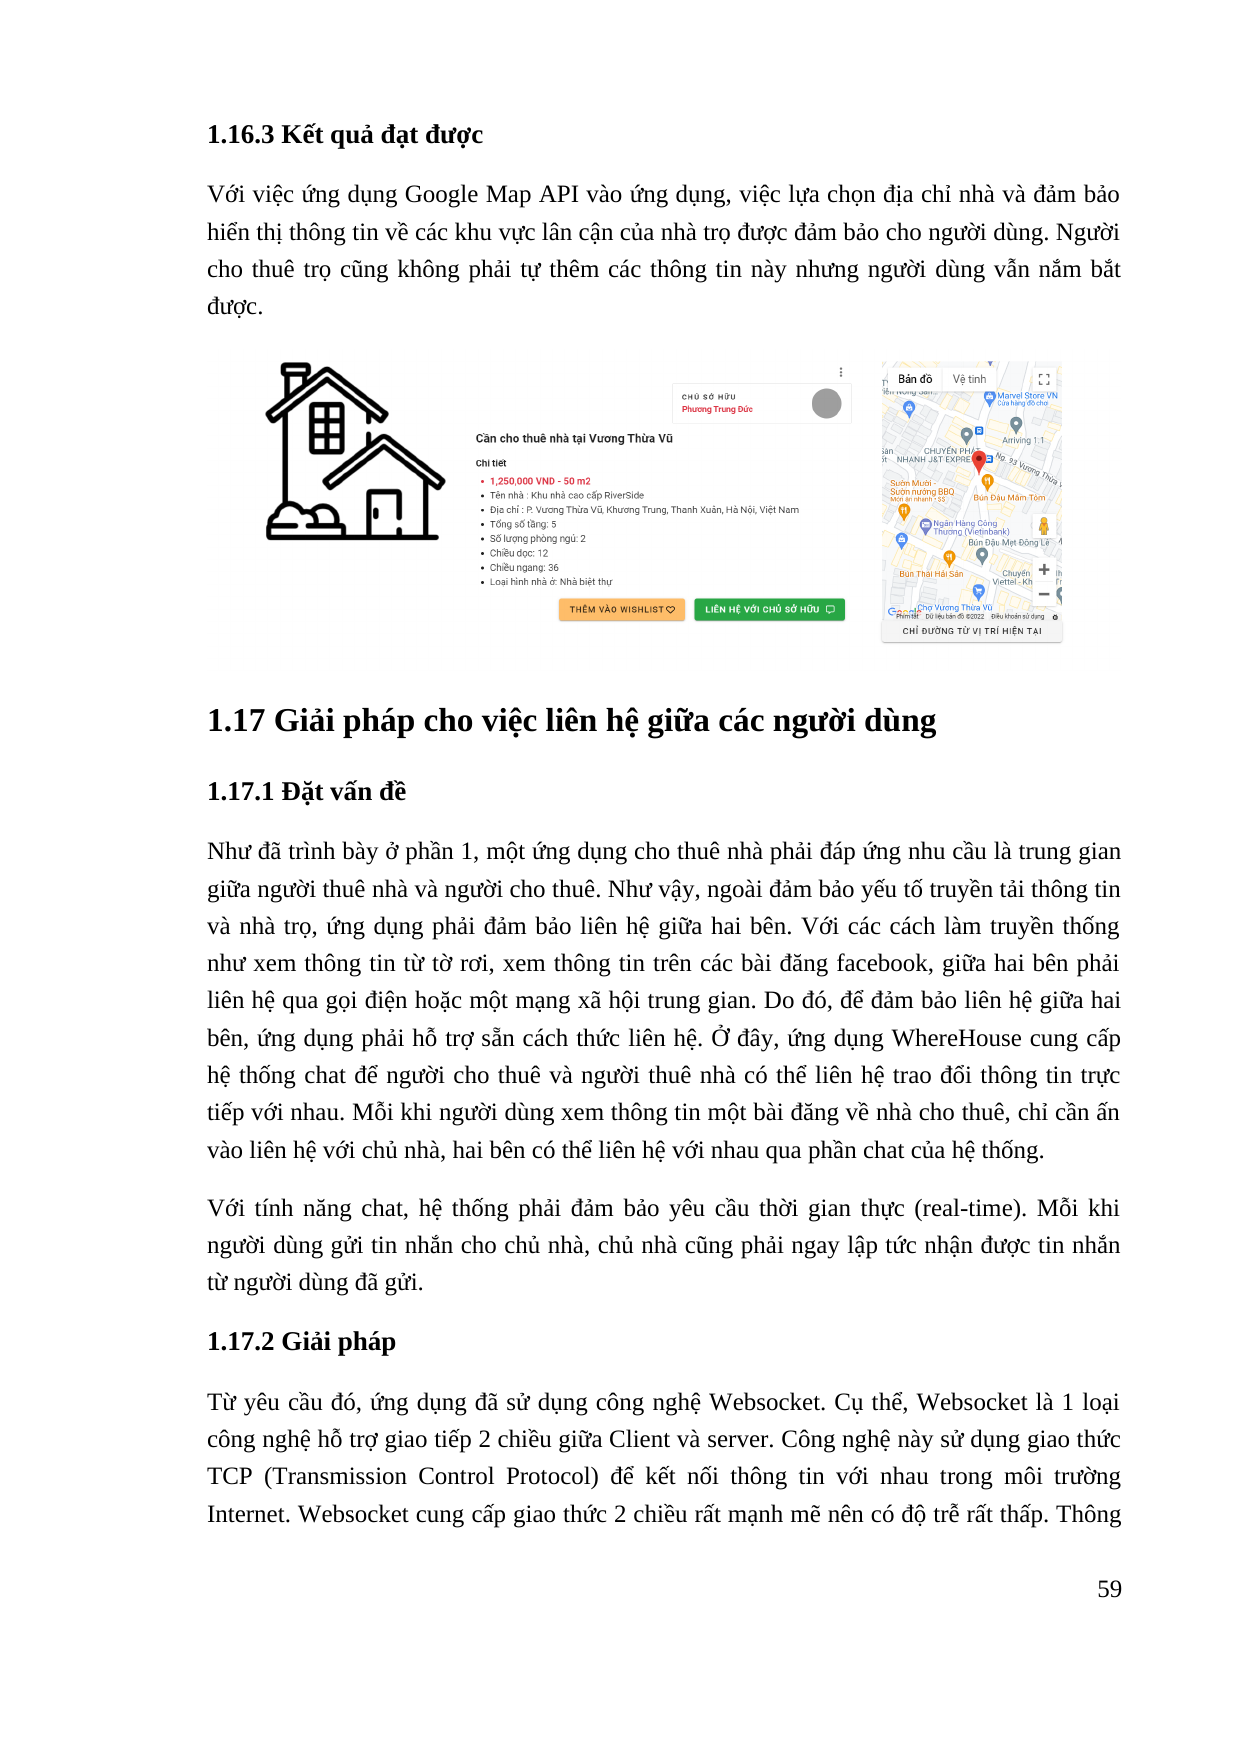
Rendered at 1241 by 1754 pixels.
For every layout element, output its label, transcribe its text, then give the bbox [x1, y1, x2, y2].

text Như đã trình bày ở phần 1, một ứng dụng cho thuê nhà phải đáp ứng nhu cầu là trung gian giữa người thuê nhà và người cho thuê. Như vậy, ngoài đảm bảo yếu tố truyền tải thông tin và nhà trọ, ứng dụng phải đảm bảo liên hệ giữa hai bên. Với các cách làm truyền thống như xem thông tin từ tờ rơi, xem thông tin trên các bài đăng facebook, giữa hai bên phải liên hệ qua gọi điện hoặc một mạng xã hội trung gian. Do đó, để đảm bảo liên hệ giữa hai bên, ứng dụng phải hỗ trợ sẵn cách thức liên hệ. Ở đây, ứng dụng WhereHouse cung cấp hệ thống chat để người cho thuê và người thuê nhà có thể liên hệ trao đổi thông tin trực tiếp với nhau. Mỗi khi người dùng xem thông tin một bài đăng về nhà cho thuê, chỉ cần ấn vào liên hệ với chủ nhà, hai bên có thể liên hệ với nhau qua phần chat của hệ thống. [207, 836, 1122, 1163]
subtitle Kết quả đạt được [207, 118, 1122, 149]
text Với tính năng chat, hệ thống phải đảm bảo yêu cầu thời gian thực (real-time). Mỗi khi người dùng gửi tin nhắn cho chủ nhà, chủ nhà cũng phải ngay lập tức nhận được tin nhắn từ người dùng đã gửi. [207, 1193, 1122, 1296]
text Với việc ứng dụng Google Map API vào ứng dụng, việc lựa chọn địa chỉ nhà và đảm bảo hiển thị thông tin về các khu vực lân cận của nhà trọ được đảm bảo cho người dùng. Người cho thuê trọ cũng không phải tự thêm các thông tin này nhưng người dùng vẫn nắm bắt được. [207, 179, 1122, 320]
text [207, 1387, 1122, 1527]
subtitle Đặt vấn đề [207, 775, 1122, 806]
subtitle Giải pháp [207, 1326, 1122, 1357]
subtitle Giải pháp cho việc liên hệ giữa các người dùng [207, 700, 1122, 739]
picture [206, 349, 1122, 671]
